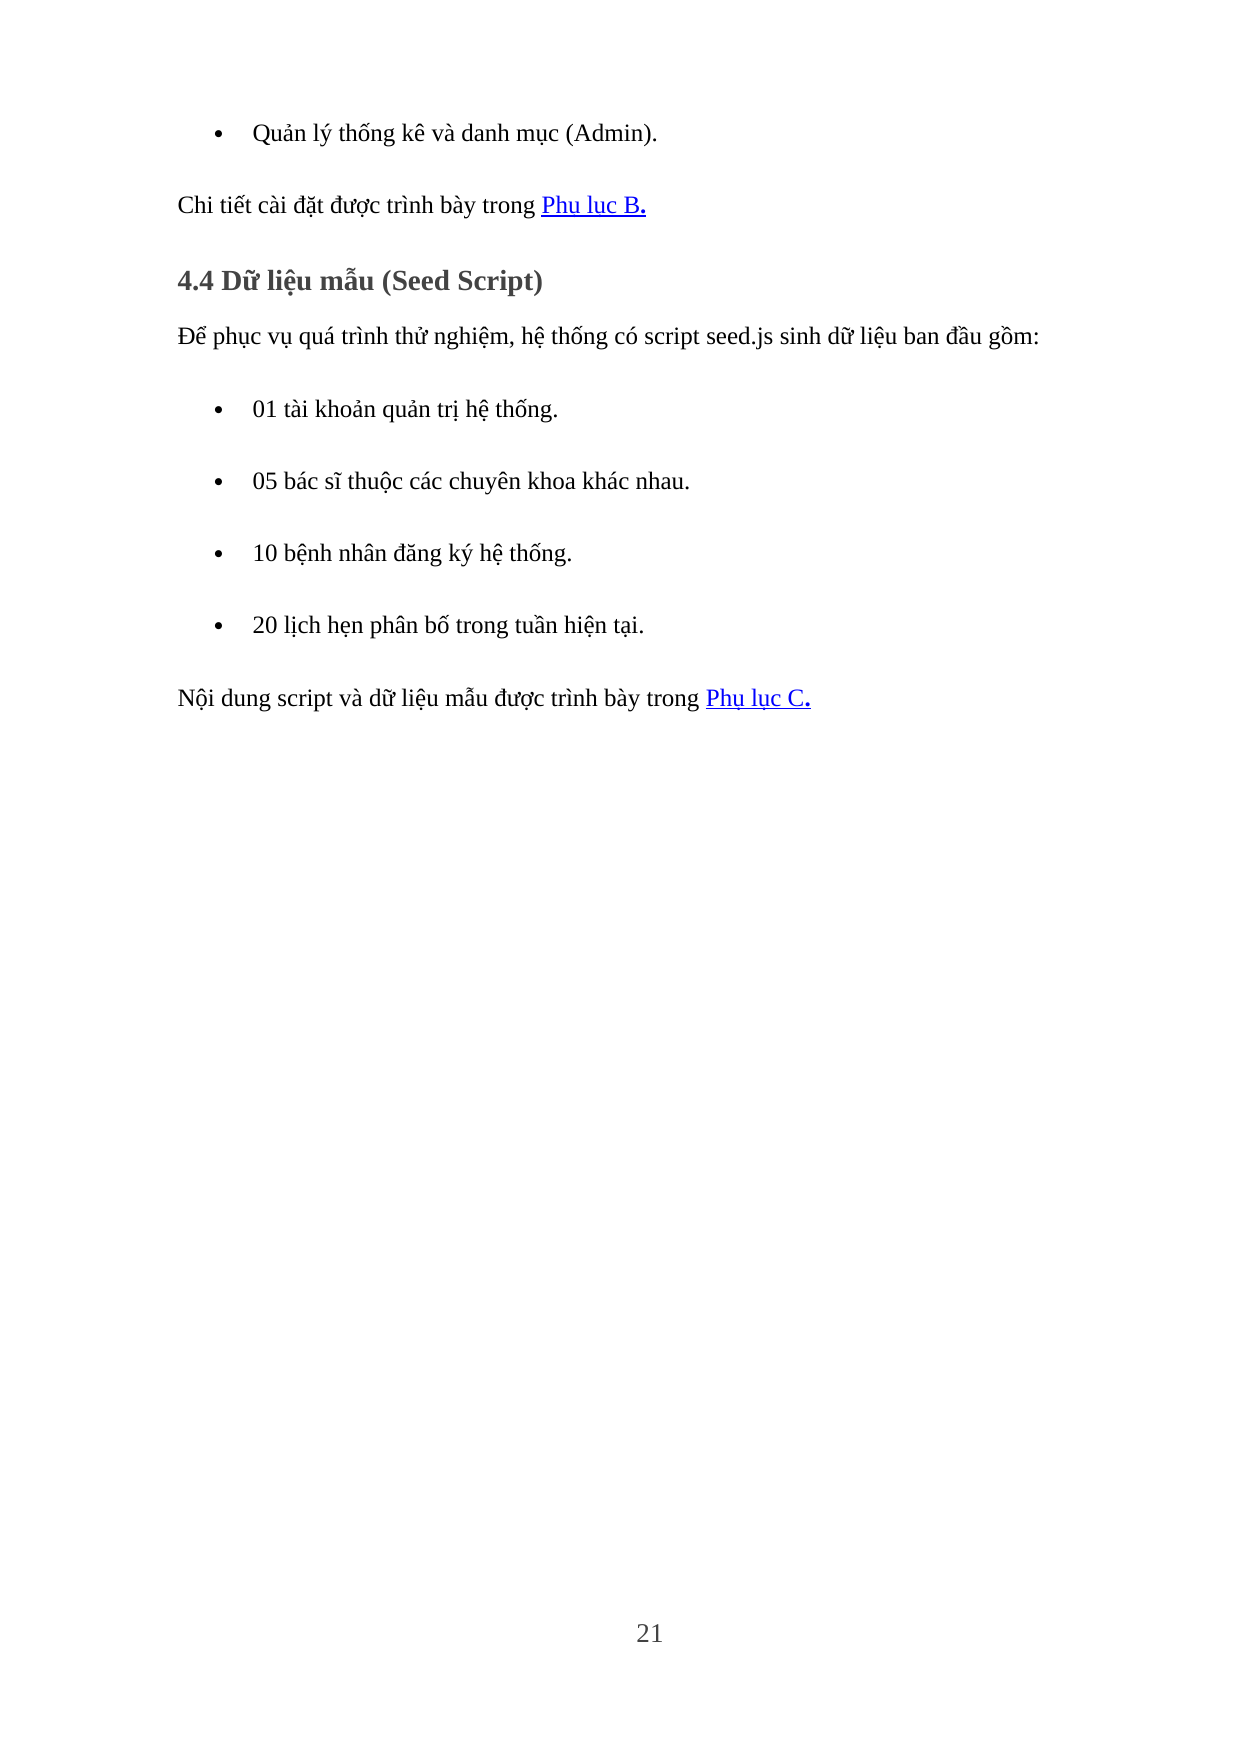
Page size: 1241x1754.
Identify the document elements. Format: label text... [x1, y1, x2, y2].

list Quản lý thống kê và danh mục (Admin). [215, 118, 1122, 147]
list 01 tài khoản quản trị hệ thống. [215, 394, 1122, 422]
list 05 bác sĩ thuộc các chuyên khoa khác nhau. [215, 466, 1122, 495]
text Chi tiết cài đặt được trình bày trong Phụ lục B. [177, 190, 1122, 219]
list 10 bệnh nhân đăng ký hệ thống. [215, 538, 1122, 567]
text Để phục vụ quá trình thử nghiệm, hệ thống có script seed.js sinh dữ liệu ban đầu gồm: [177, 321, 1122, 350]
subtitle 4.4 Dữ liệu mẫu (Seed Script) [177, 263, 1122, 296]
text Nội dung script và dữ liệu mẫu được trình bày trong Phụ lục C. [177, 683, 1122, 712]
list 20 lịch hẹn phân bố trong tuần hiện tại. [215, 611, 1122, 639]
